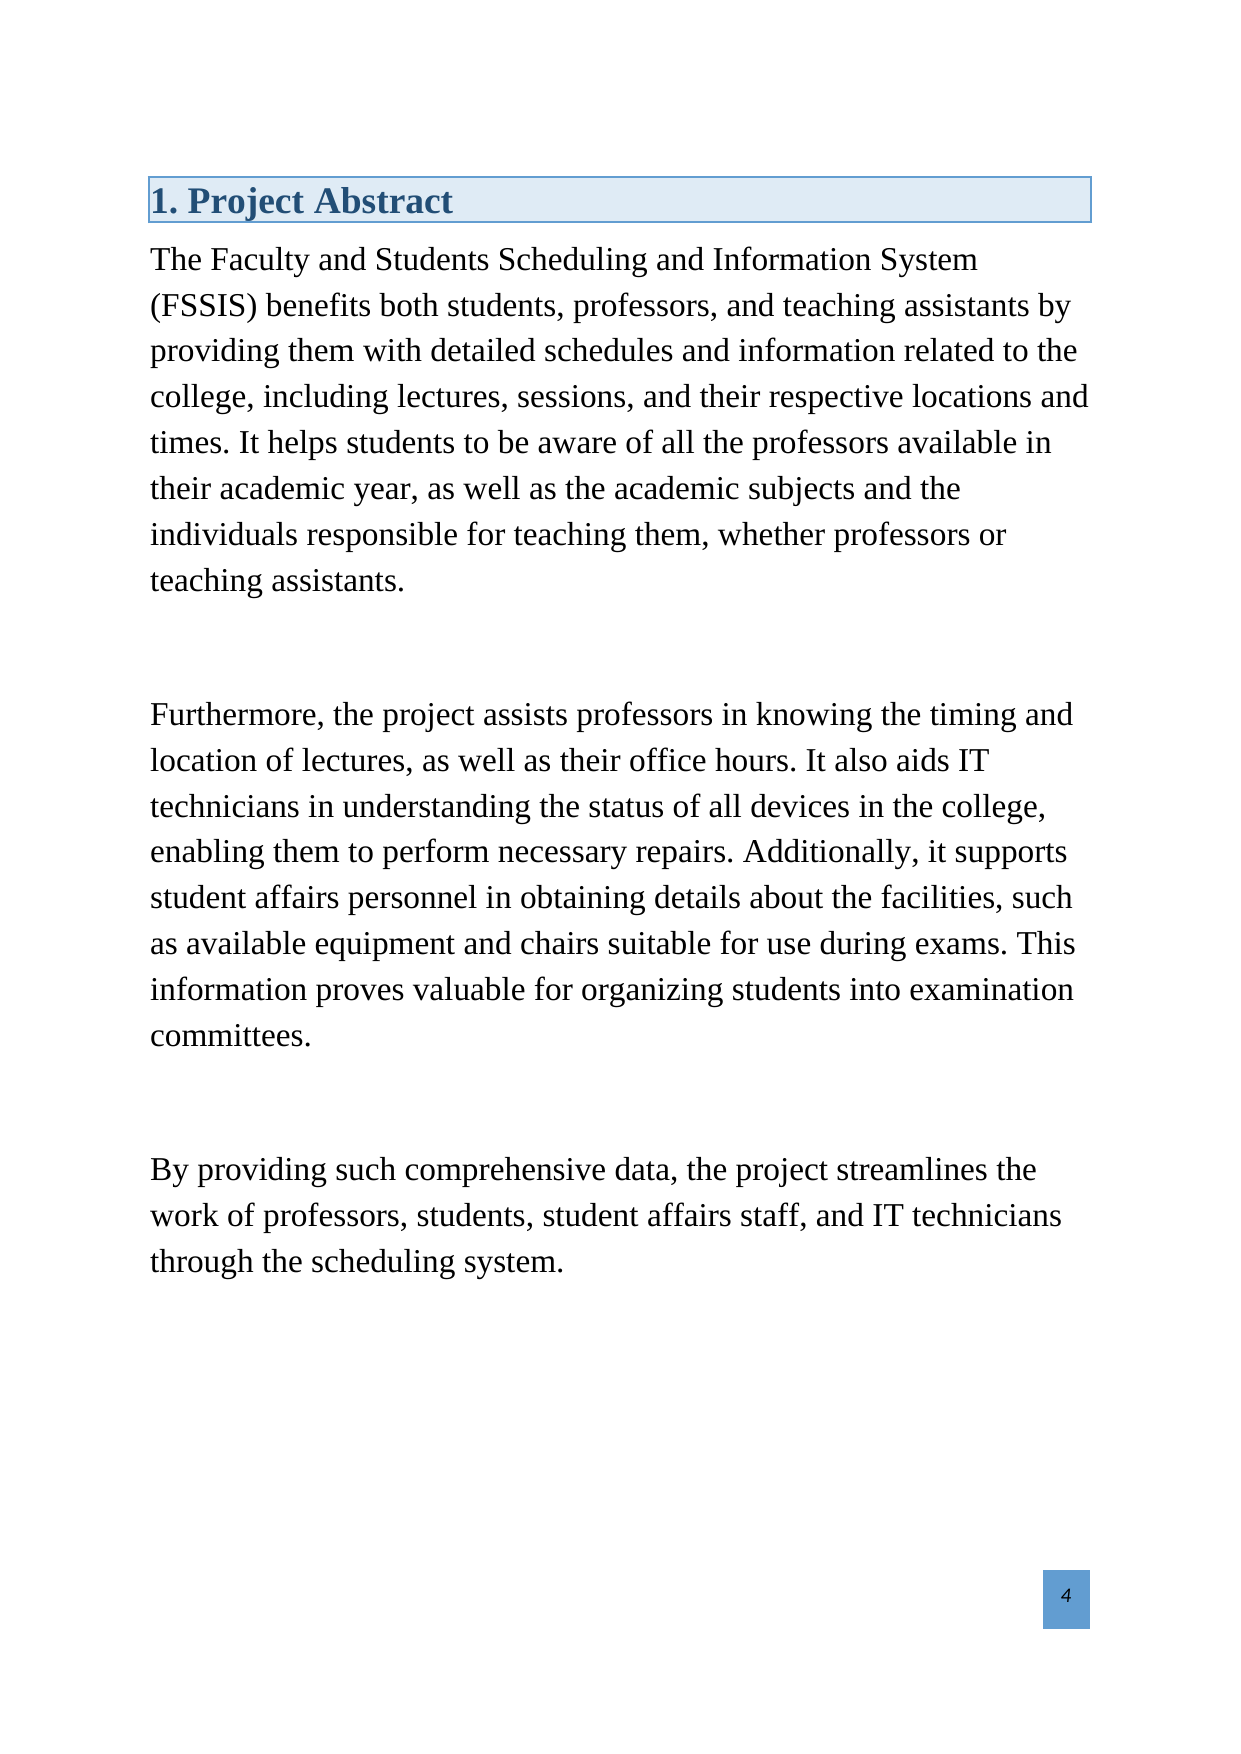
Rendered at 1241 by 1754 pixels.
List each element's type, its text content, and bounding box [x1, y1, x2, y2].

text Furthermore, the project assists professors in knowing the timing and location of lectures, as well as their office hours. It also aids IT technicians in understanding the status of all devices in the college, enabling them to perform necessary repairs. Additionally, it supports student affairs personnel in obtaining details about the facilities, such as available equipment and chairs suitable for use during exams. This information proves valuable for organizing students into examination committees. [150, 694, 1090, 1054]
text By providing such comprehensive data, the project streamlines the work of professors, students, student affairs staff, and IT technicians through the scheduling system. [150, 1149, 1090, 1279]
subtitle 1. Project Abstract [150, 178, 1090, 221]
text The Faculty and Students Scheduling and Information System (FSSIS) benefits both students, professors, and teaching assistants by providing them with detailed schedules and information related to the college, including lectures, sessions, and their respective locations and times. It helps students to be aware of all the professors available in their academic year, as well as the academic subjects and the individuals responsible for teaching them, whether professors or teaching assistants. [150, 239, 1090, 599]
